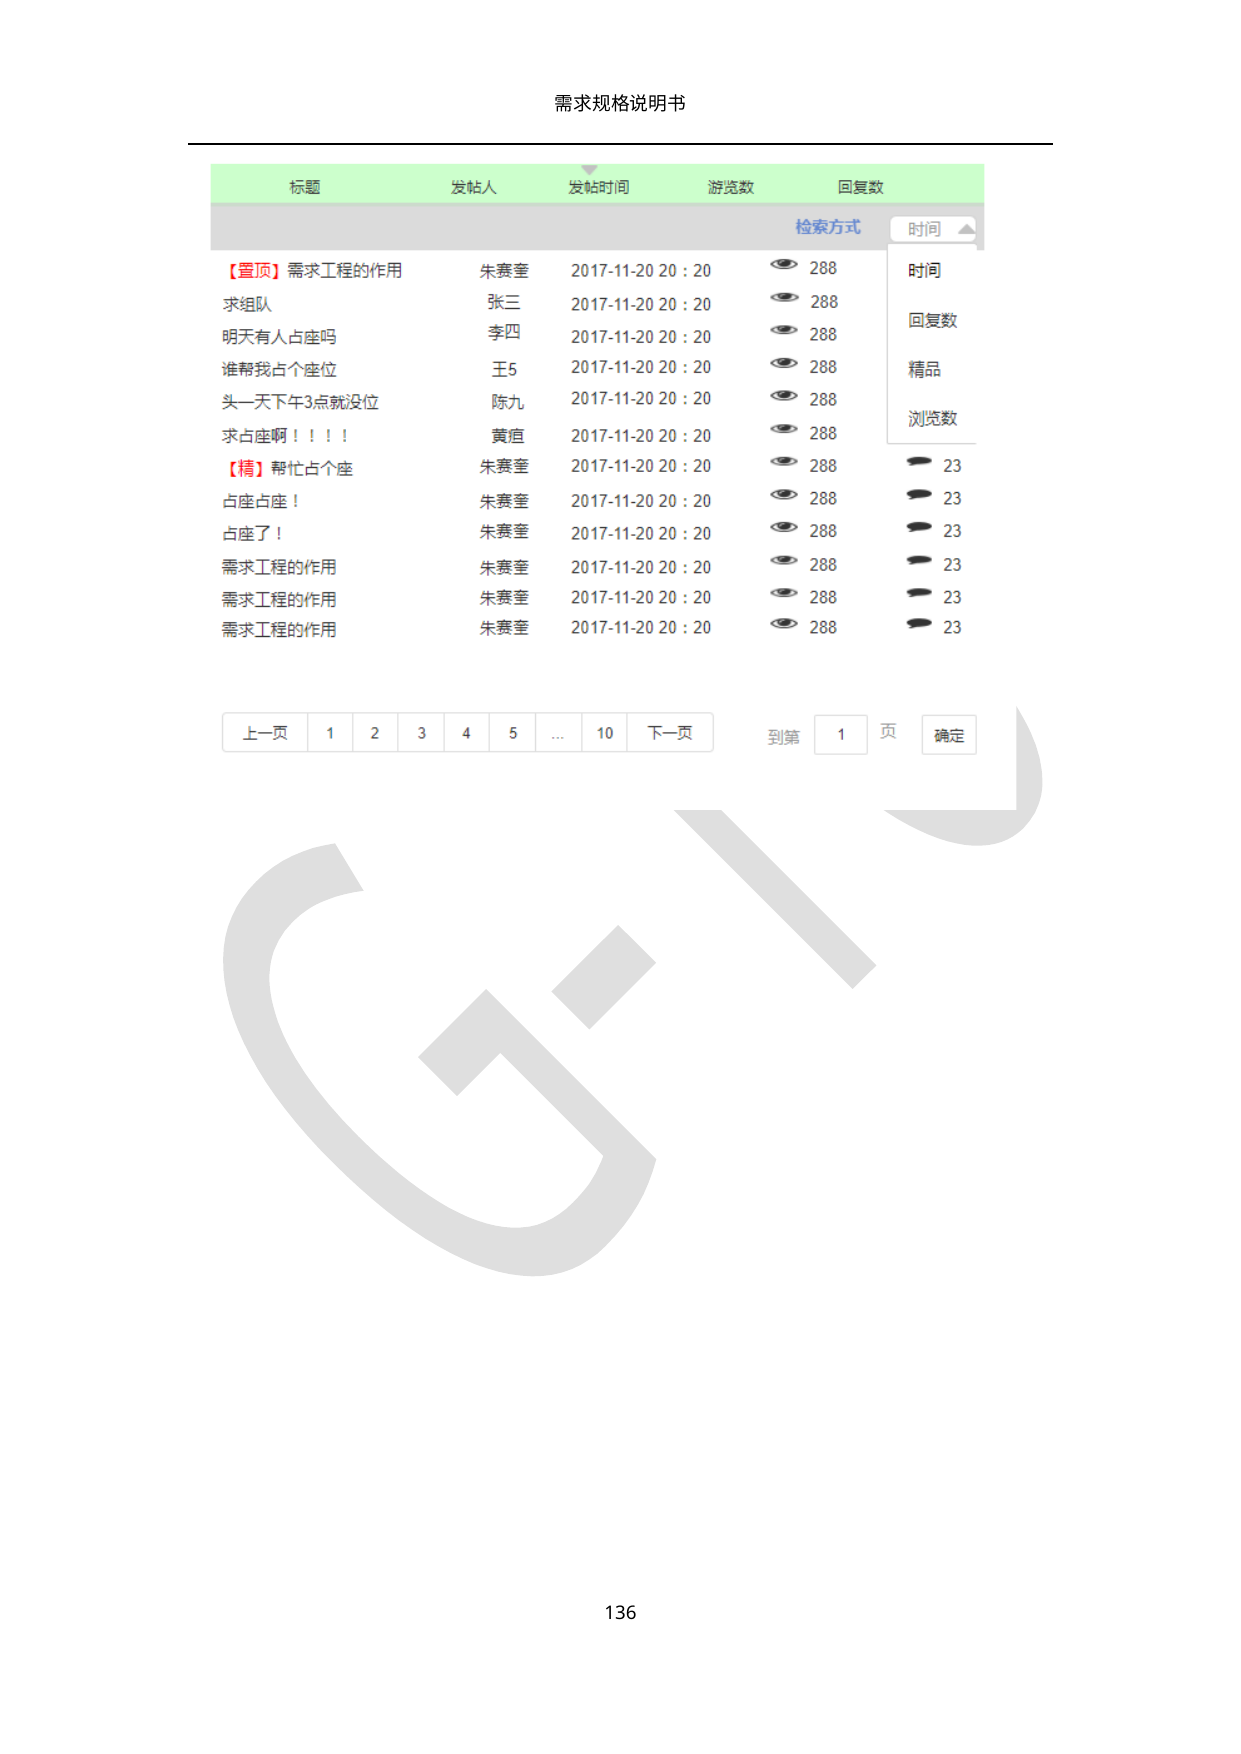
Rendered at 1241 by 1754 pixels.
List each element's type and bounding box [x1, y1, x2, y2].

picture [187, 159, 1017, 810]
